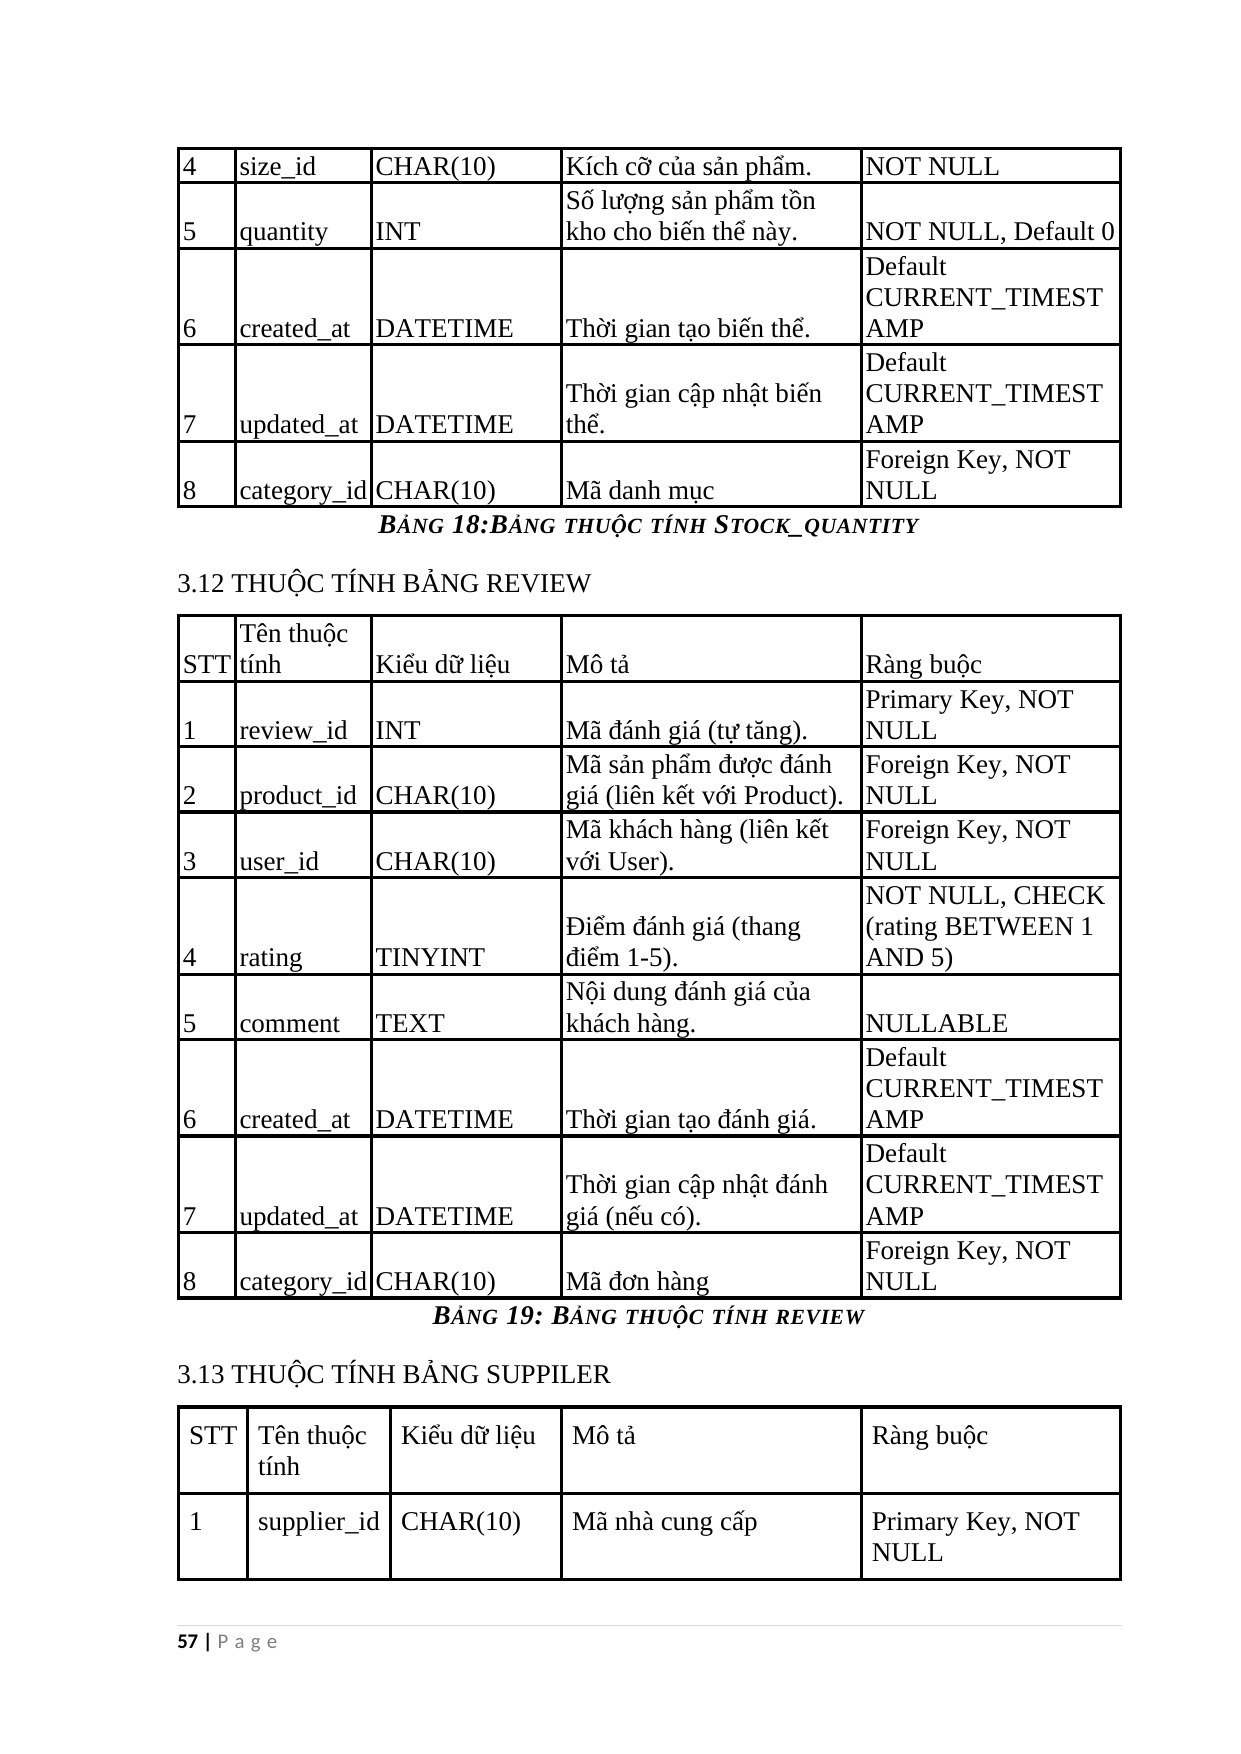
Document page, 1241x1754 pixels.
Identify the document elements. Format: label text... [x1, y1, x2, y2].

table_cell Foreign Key, NOT NULL [863, 1234, 1119, 1296]
table_cell Default CURRENT_TIMESTAMP [863, 1138, 1119, 1231]
table_cell 6 [180, 1041, 234, 1134]
table_cell Nội dung đánh giá của khách hàng. [563, 976, 860, 1038]
text Bảng 19: Bảng thuộc tính review [177, 1300, 1122, 1331]
table_cell 2 [180, 748, 234, 810]
table_cell Default CURRENT_TIMESTAMP [863, 250, 1119, 343]
table_cell Số lượng sản phẩm tồn kho cho biến thể này. [563, 184, 860, 247]
table_cell 7 [180, 1138, 234, 1231]
table_cell CHAR(10) [373, 814, 560, 876]
table_cell rating [237, 879, 370, 972]
table_cell 5 [180, 184, 234, 247]
table_cell INT [373, 184, 560, 247]
table_cell Mã khách hàng (liên kết với User). [563, 814, 860, 876]
table_cell Mã đánh giá (tự tăng). [563, 683, 860, 745]
table_cell Mã nhà cung cấp [563, 1495, 860, 1578]
table_cell TEXT [373, 976, 560, 1038]
table_cell CHAR(10) [373, 748, 560, 810]
table_cell Thời gian tạo đánh giá. [563, 1041, 860, 1134]
table_cell TINYINT [373, 879, 560, 972]
table_cell 5 [180, 976, 234, 1038]
table_cell size_id [237, 150, 370, 181]
table_cell Thời gian cập nhật đánh giá (nếu có). [563, 1138, 860, 1231]
table_cell updated_at [237, 1138, 370, 1231]
table_header Tên thuộc tính [237, 617, 370, 679]
table_cell DATETIME [373, 346, 560, 440]
table_cell 8 [180, 1234, 234, 1296]
table_cell created_at [237, 250, 370, 343]
table_cell user_id [237, 814, 370, 876]
table_cell Thời gian tạo biến thể. [563, 250, 860, 343]
table_cell Default CURRENT_TIMESTAMP [863, 346, 1119, 440]
table_cell Foreign Key, NOT NULL [863, 443, 1119, 505]
table_cell Foreign Key, NOT NULL [863, 748, 1119, 810]
table_cell Primary Key, NOT NULL [863, 683, 1119, 745]
table_cell Primary Key, NOT NULL [863, 1495, 1119, 1578]
text Bảng 18:Bảng thuộc tính Stock_quantity [177, 508, 1122, 539]
table_header STT [180, 1409, 246, 1492]
table_cell NOT NULL, Default 0 [863, 184, 1119, 247]
table_cell DATETIME [373, 1138, 560, 1231]
table_cell comment [237, 976, 370, 1038]
table_cell supplier_id [249, 1495, 389, 1578]
table_cell Mã danh mục [563, 443, 860, 505]
table_header Ràng buộc [863, 1409, 1119, 1492]
table_cell review_id [237, 683, 370, 745]
table_header Ràng buộc [863, 617, 1119, 679]
table_cell Mã đơn hàng [563, 1234, 860, 1296]
table_cell NULLABLE [863, 976, 1119, 1038]
text 3.13 THUỘC TÍNH BẢNG SUPPILER [177, 1359, 1122, 1390]
table_header Mô tả [563, 1409, 860, 1492]
table_header Kiểu dữ liệu [373, 617, 560, 679]
table_cell CHAR(10) [373, 150, 560, 181]
table_cell product_id [237, 748, 370, 810]
table_cell CHAR(10) [373, 443, 560, 505]
text 3.12 THUỘC TÍNH BẢNG REVIEW [177, 567, 1122, 599]
table_cell Điểm đánh giá (thang điểm 1-5). [563, 879, 860, 972]
table_cell Foreign Key, NOT NULL [863, 814, 1119, 876]
table_header Kiểu dữ liệu [392, 1409, 560, 1492]
table_cell Kích cỡ của sản phẩm. [563, 150, 860, 181]
table_cell category_id [237, 1234, 370, 1296]
table_cell 6 [180, 250, 234, 343]
table_cell DATETIME [373, 1041, 560, 1134]
table_cell updated_at [237, 346, 370, 440]
table_cell 1 [180, 683, 234, 745]
table_header Tên thuộc tính [249, 1409, 389, 1492]
table_header STT [180, 617, 234, 679]
table_cell 3 [180, 814, 234, 876]
table_cell NOT NULL, CHECK (rating BETWEEN 1 AND 5) [863, 879, 1119, 972]
table_cell NOT NULL [863, 150, 1119, 181]
table_cell category_id [237, 443, 370, 505]
table_cell 8 [180, 443, 234, 505]
table_cell INT [373, 683, 560, 745]
table_cell 7 [180, 346, 234, 440]
table_cell CHAR(10) [373, 1234, 560, 1296]
table_cell 1 [180, 1495, 246, 1578]
table_cell 4 [180, 150, 234, 181]
table_cell 4 [180, 879, 234, 972]
table_cell created_at [237, 1041, 370, 1134]
table_cell quantity [237, 184, 370, 247]
table_header Mô tả [563, 617, 860, 679]
table_cell CHAR(10) [392, 1495, 560, 1578]
table_cell DATETIME [373, 250, 560, 343]
table_cell Default CURRENT_TIMESTAMP [863, 1041, 1119, 1134]
table_cell Mã sản phẩm được đánh giá (liên kết với Product). [563, 748, 860, 810]
table_cell Thời gian cập nhật biến thể. [563, 346, 860, 440]
